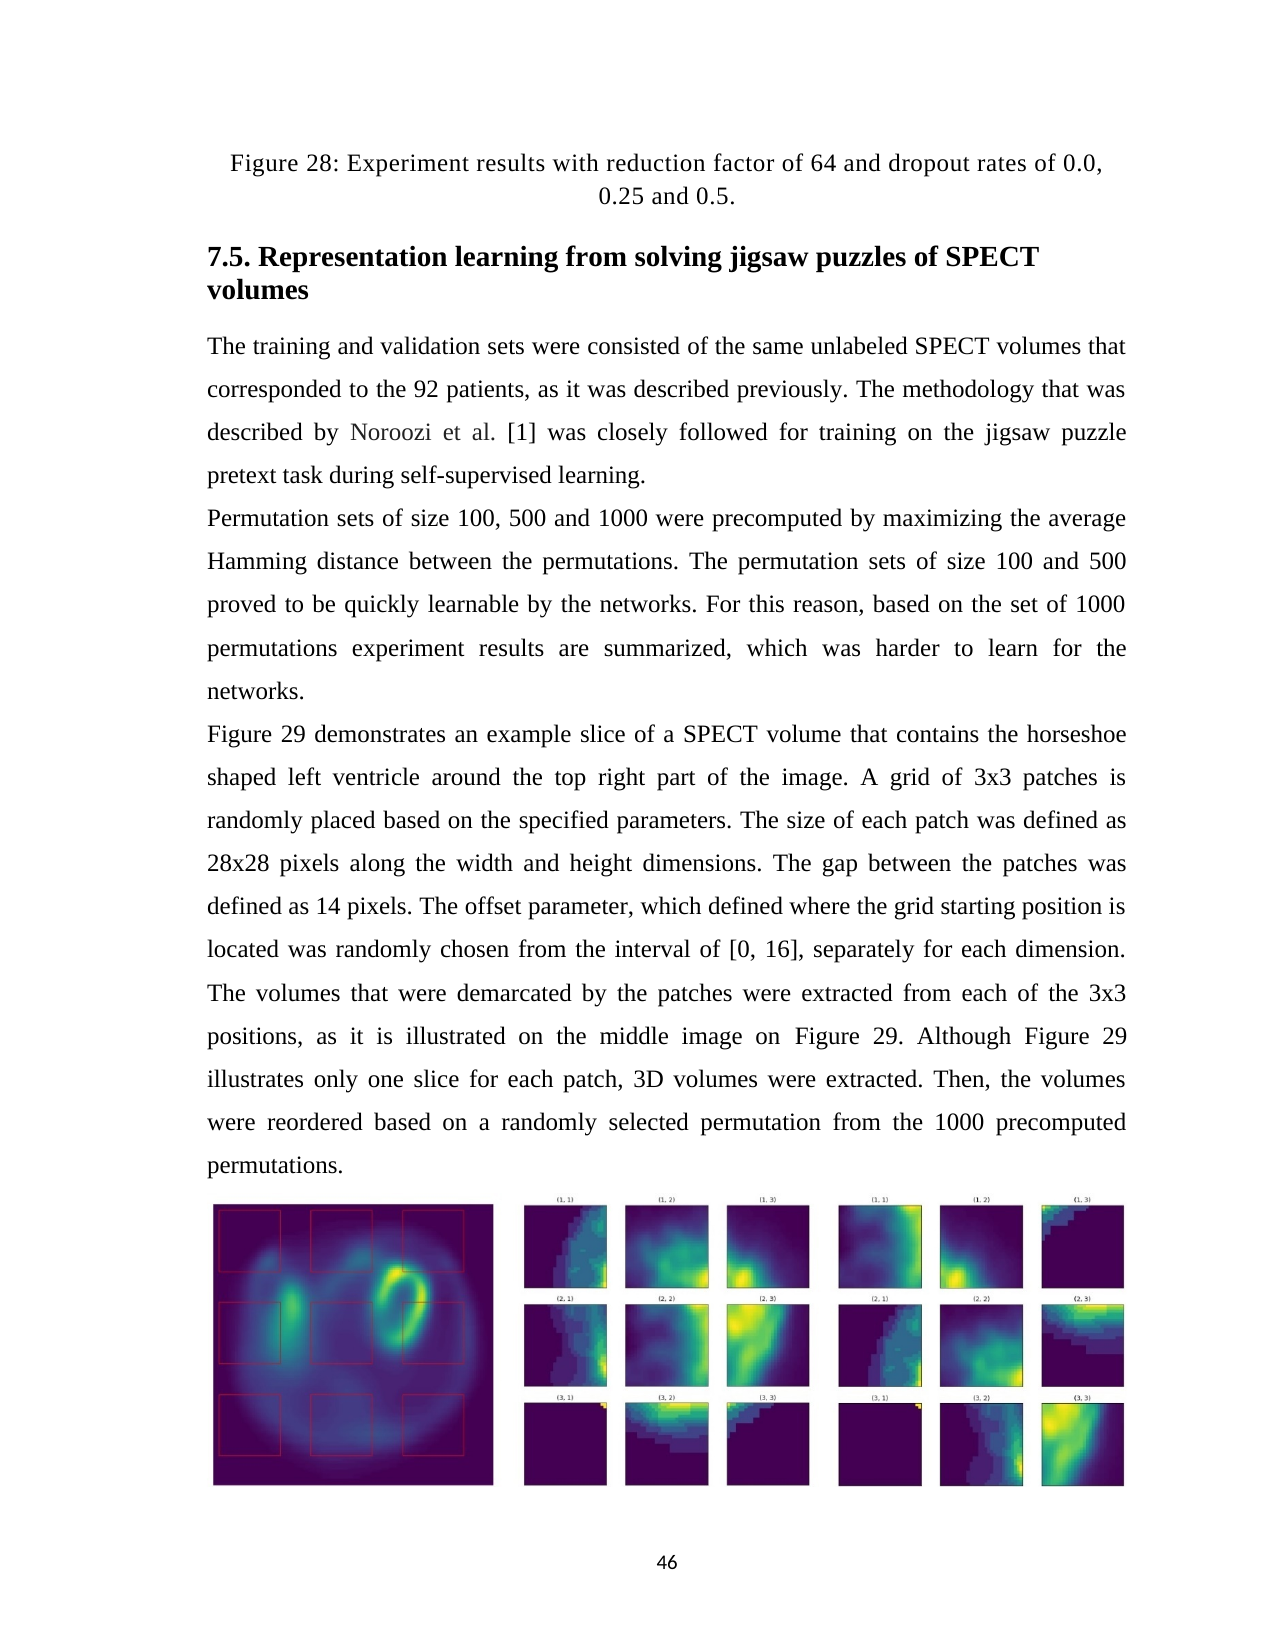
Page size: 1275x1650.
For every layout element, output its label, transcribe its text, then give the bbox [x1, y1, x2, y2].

text Permutation sets of size 100, 500 and 1000 were precomputed by maximizing the average Hamming distance between the permutations. The permutation sets of size 100 and 500 proved to be quickly learnable by the networks. For this reason, based on the set of 1000 permutations experiment results are summarized, which was harder to learn for the networks. [207, 503, 1127, 704]
picture [206, 1193, 1128, 1487]
text The training and validation sets were consisted of the same unlabeled SPECT volumes that corresponded to the 92 patients, as it was described previously. The methodology that was described by Noroozi et al. [1] was closely followed for training on the jigsaw puzzle pretext task during self-supervised learning. [207, 331, 1127, 489]
subtitle 7.5. Representation learning from solving jigsaw puzzles of SPECT volumes [207, 239, 1127, 306]
